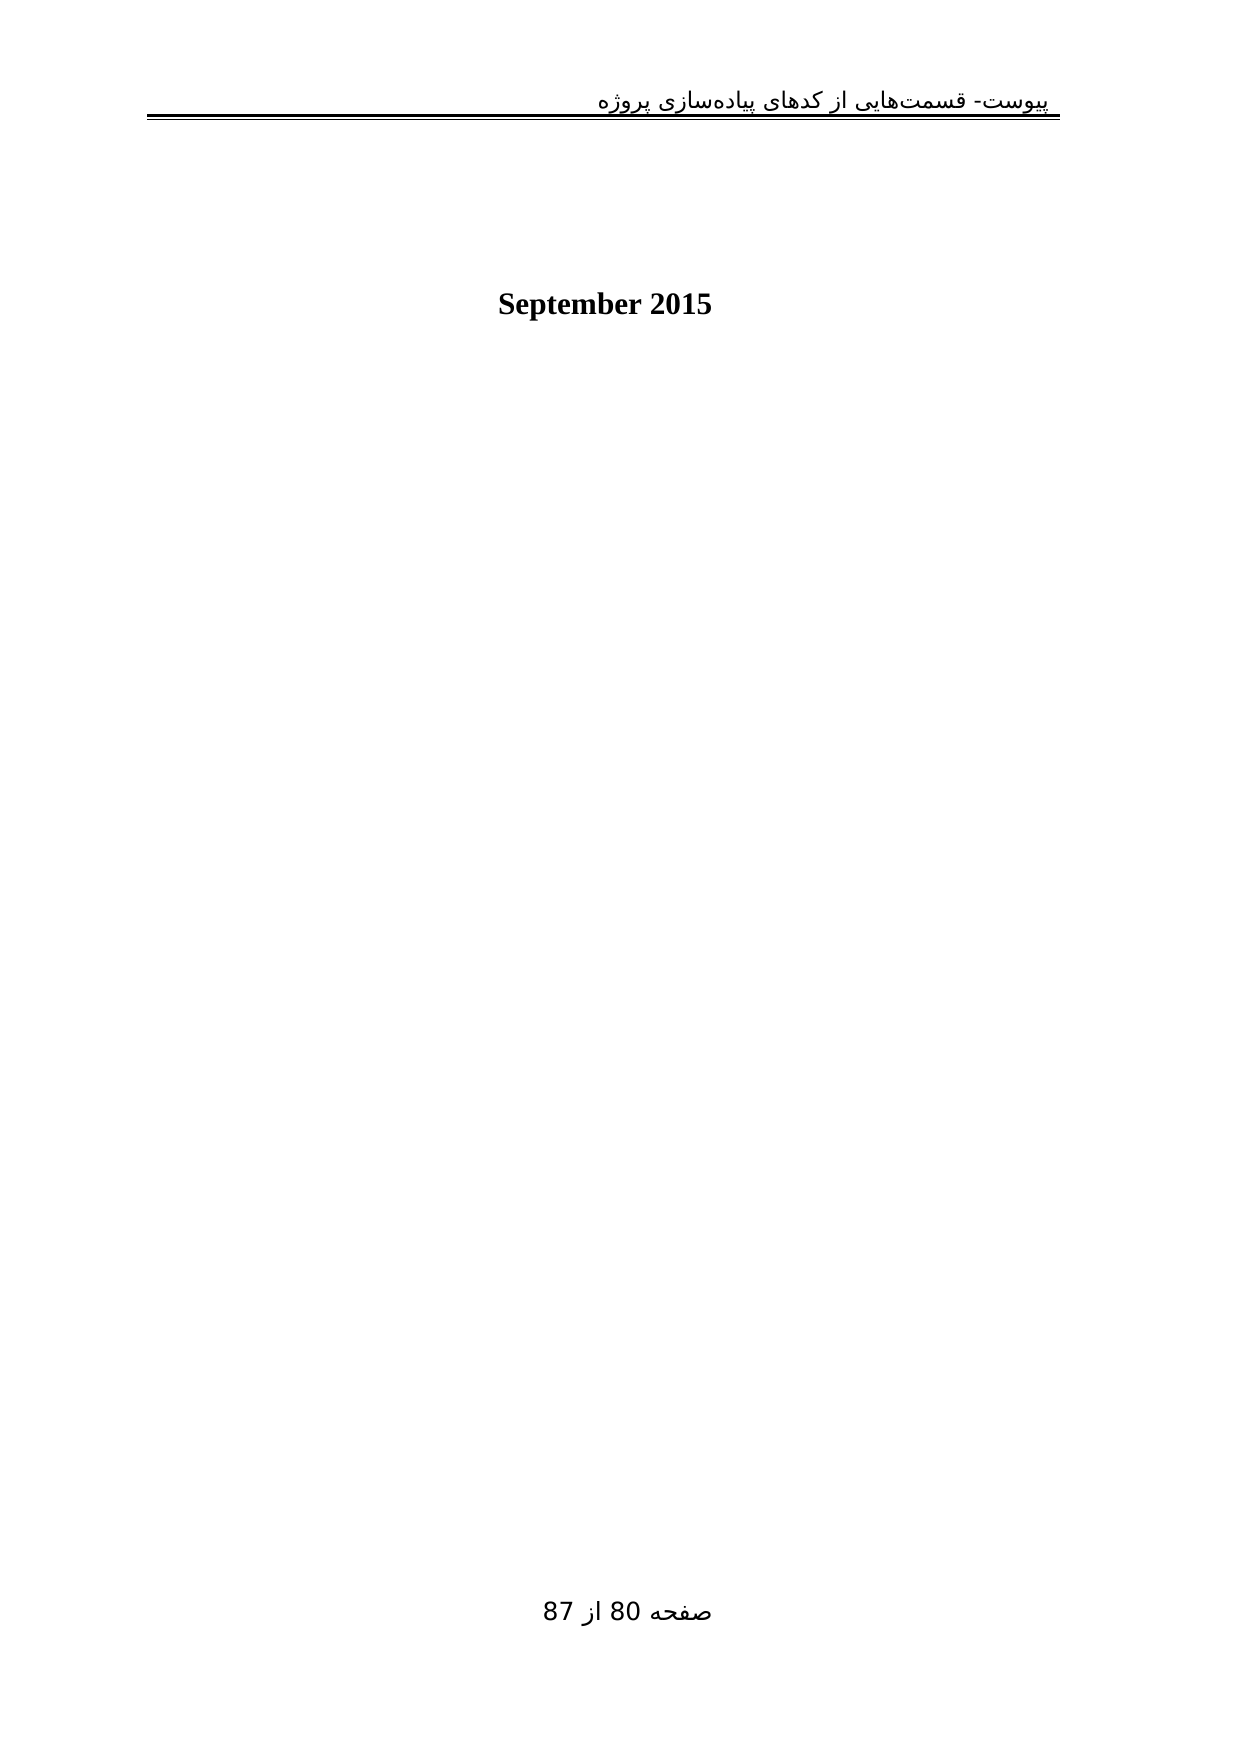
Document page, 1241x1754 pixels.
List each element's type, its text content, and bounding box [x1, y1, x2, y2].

title September 2015 [150, 252, 1060, 321]
